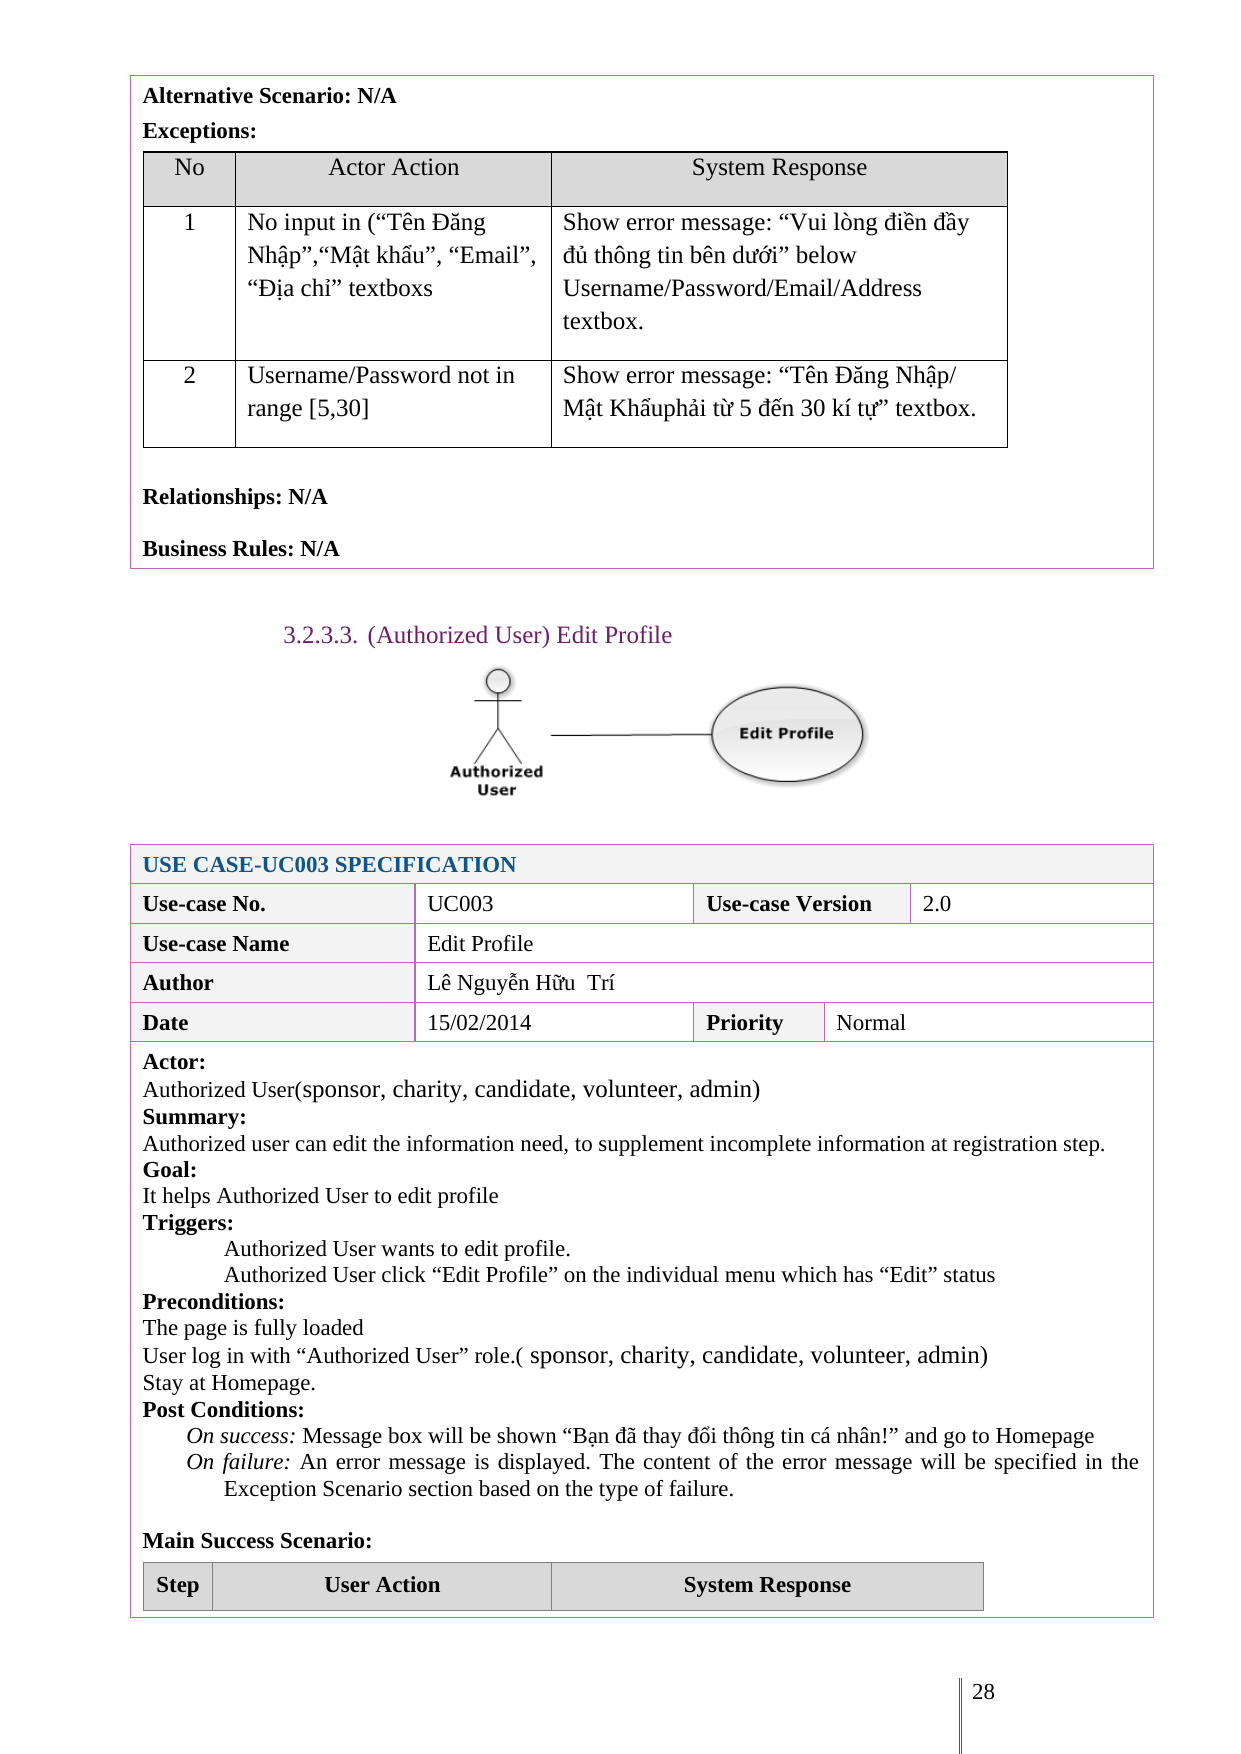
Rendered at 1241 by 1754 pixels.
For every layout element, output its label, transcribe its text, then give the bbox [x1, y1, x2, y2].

picture [428, 652, 880, 819]
table_cell 2.0 [911, 884, 1153, 923]
table_cell Lê Nguyễn Hữu Trí [416, 963, 1153, 1002]
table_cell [131, 76, 1153, 568]
table_cell 15/02/2014 [416, 1003, 693, 1041]
table_cell Edit Profile [416, 924, 1153, 962]
table_cell Use-case Version [694, 884, 910, 923]
table_cell Normal [825, 1003, 1153, 1041]
table_cell UC003 [416, 884, 693, 923]
table_cell Date [131, 1003, 414, 1041]
subtitle (Authorized User) Edit Profile [283, 620, 1165, 649]
table_cell Use-case Name [131, 924, 414, 962]
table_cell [131, 1042, 1153, 1617]
table_cell Use-case No. [131, 884, 414, 923]
table_cell Author [131, 963, 414, 1002]
table_header USE CASE-UC003 SPECIFICATION [131, 845, 1153, 883]
table_cell Priority [694, 1003, 824, 1041]
